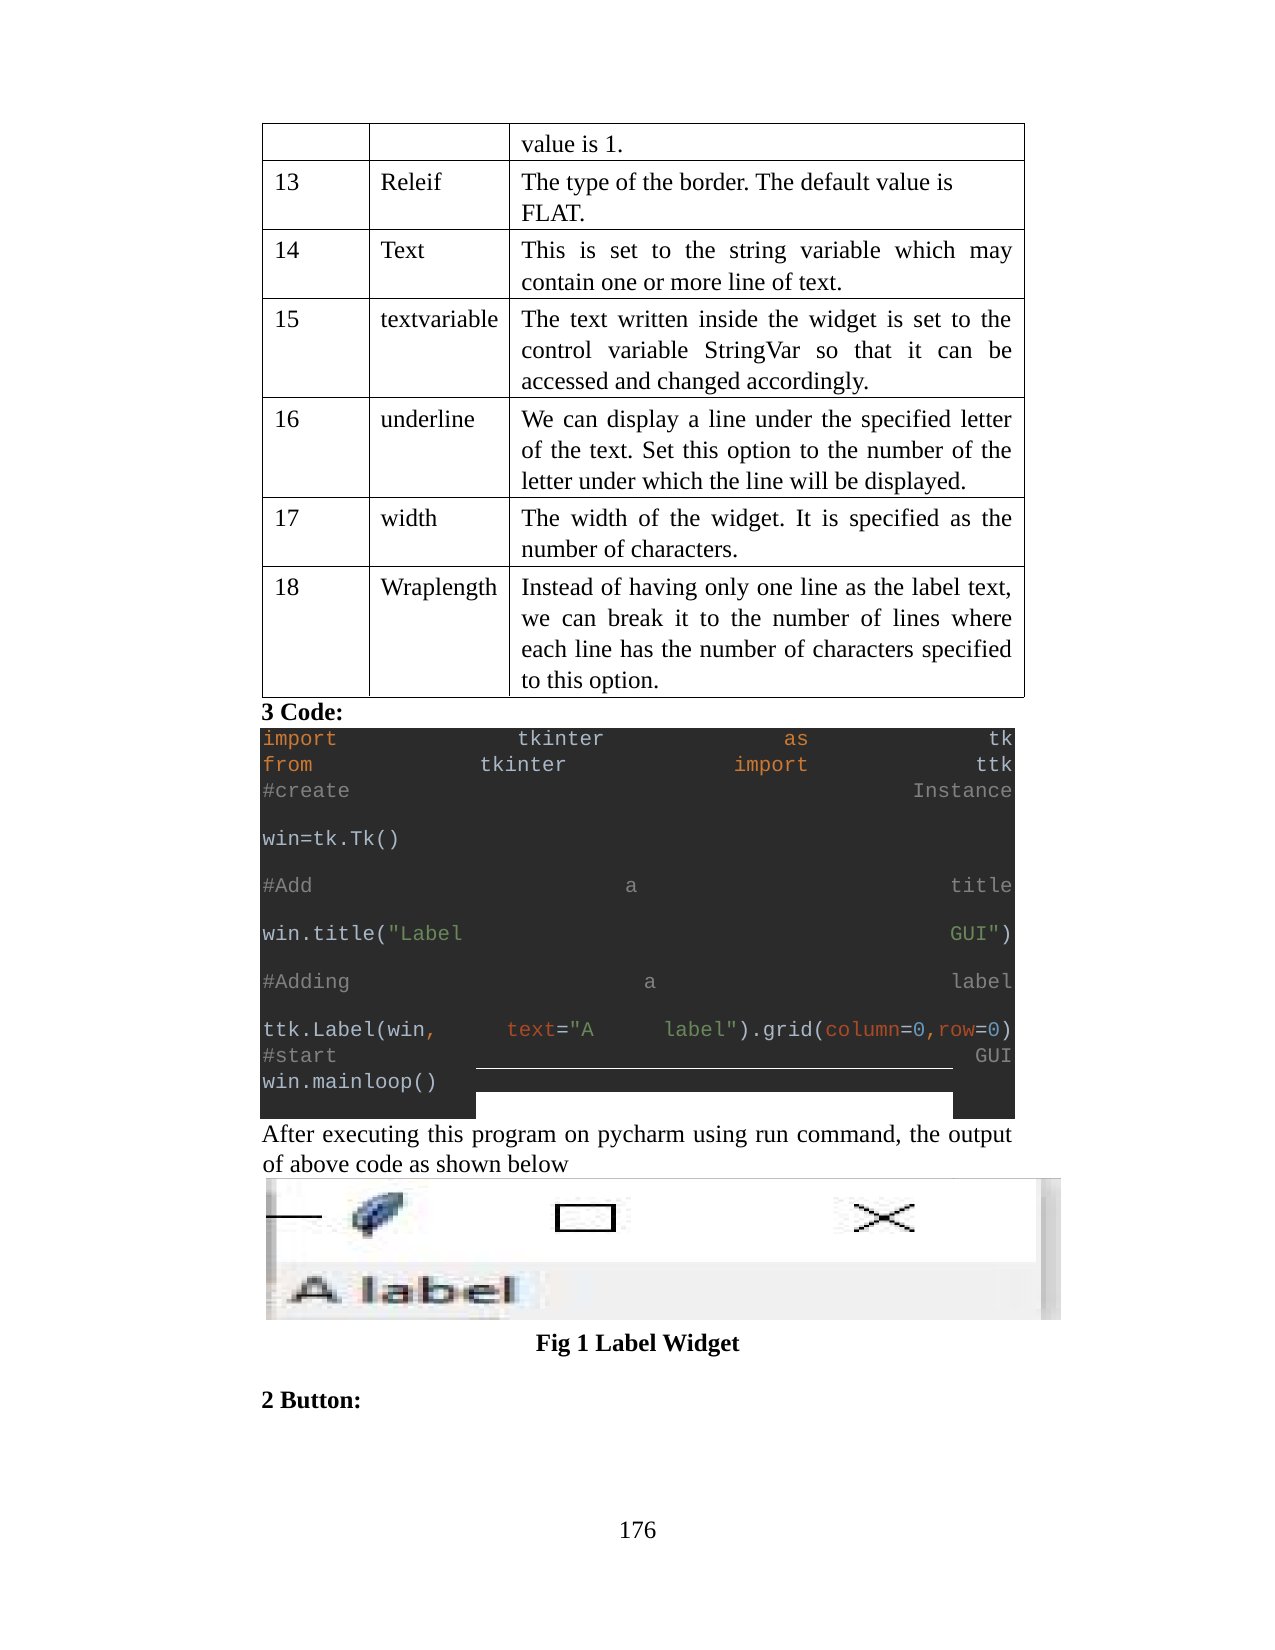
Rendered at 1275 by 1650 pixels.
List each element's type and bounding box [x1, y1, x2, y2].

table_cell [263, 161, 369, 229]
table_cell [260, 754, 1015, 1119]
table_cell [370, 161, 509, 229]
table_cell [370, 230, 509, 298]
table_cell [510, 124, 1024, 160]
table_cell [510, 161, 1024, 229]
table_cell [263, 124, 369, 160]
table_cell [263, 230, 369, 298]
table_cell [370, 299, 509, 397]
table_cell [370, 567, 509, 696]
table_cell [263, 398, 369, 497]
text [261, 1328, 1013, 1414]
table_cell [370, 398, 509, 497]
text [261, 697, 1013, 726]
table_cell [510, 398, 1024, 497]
picture [265, 1178, 1061, 1320]
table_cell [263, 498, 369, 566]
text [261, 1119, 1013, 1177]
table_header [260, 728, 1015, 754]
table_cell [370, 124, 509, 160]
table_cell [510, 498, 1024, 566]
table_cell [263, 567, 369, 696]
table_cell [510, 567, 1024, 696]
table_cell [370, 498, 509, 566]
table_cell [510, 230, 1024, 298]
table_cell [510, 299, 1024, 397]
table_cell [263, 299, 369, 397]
